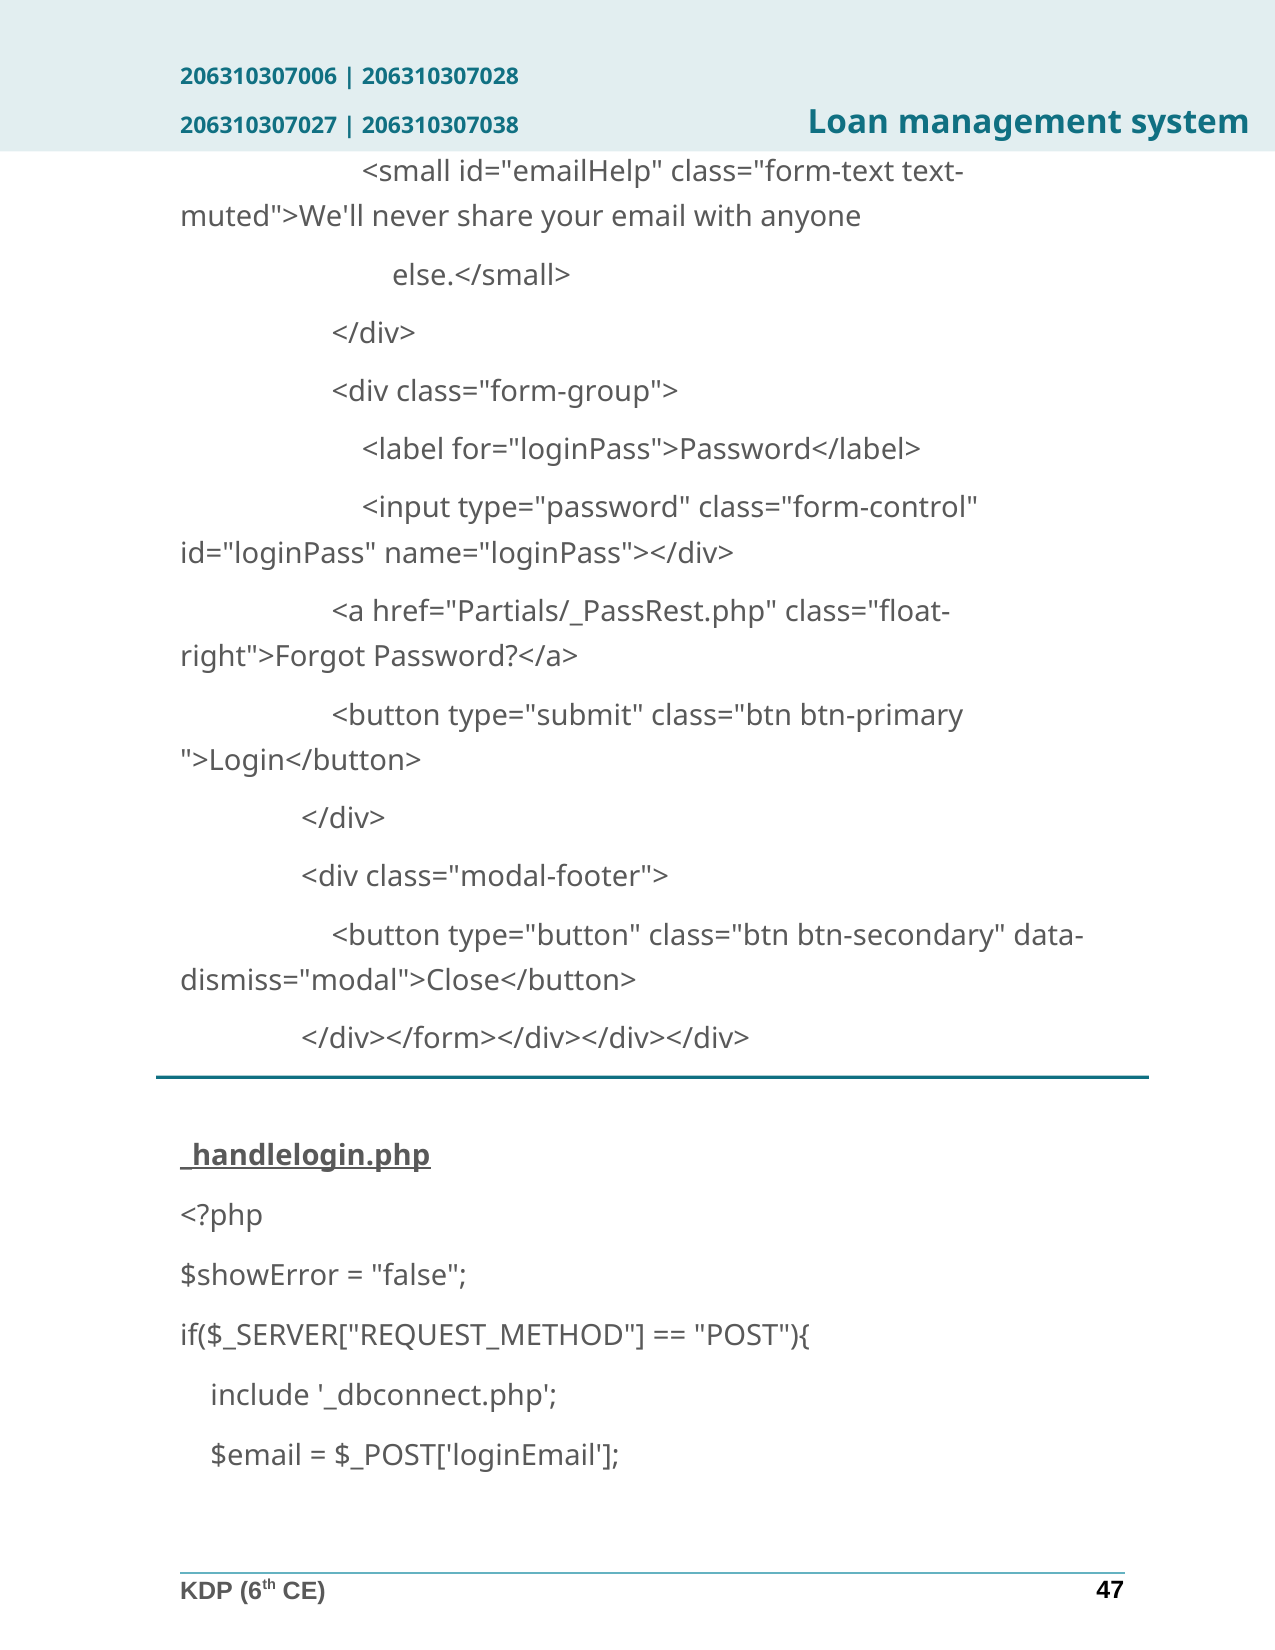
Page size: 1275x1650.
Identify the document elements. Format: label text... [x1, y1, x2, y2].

text <a href="Partials/_PassRest.php" class="float-right">Forgot Password?</a> [180, 590, 1125, 675]
text else.</small> [180, 254, 1125, 293]
text <button type="button" class="btn btn-secondary" data-dismiss="modal">Close</button> [180, 914, 1125, 999]
text include '_dbconnect.php'; [180, 1374, 1125, 1414]
text <div class="modal-footer"> [180, 856, 1125, 895]
text <label for="loginPass">Password</label> [180, 428, 1125, 468]
text $email = $_POST['loginEmail']; [180, 1434, 1125, 1474]
text <small id="emailHelp" class="form-text text-muted">We'll never share your email with anyone [180, 150, 1125, 235]
text </div></form></div></div></div> [180, 1017, 1125, 1057]
text if($_SERVER["REQUEST_METHOD"] == "POST"){ [180, 1314, 1125, 1354]
text <input type="password" class="form-control" id="loginPass" name="loginPass"></div> [180, 486, 1125, 572]
text </div> [180, 312, 1125, 352]
text $showError = "false"; [180, 1254, 1125, 1294]
text _handlelogin.php [180, 1134, 1125, 1173]
text </div> [180, 797, 1125, 837]
text <div class="form-group"> [180, 370, 1125, 410]
text <button type="submit" class="btn btn-primary ">Login</button> [180, 694, 1125, 779]
text <?php [180, 1194, 1125, 1233]
